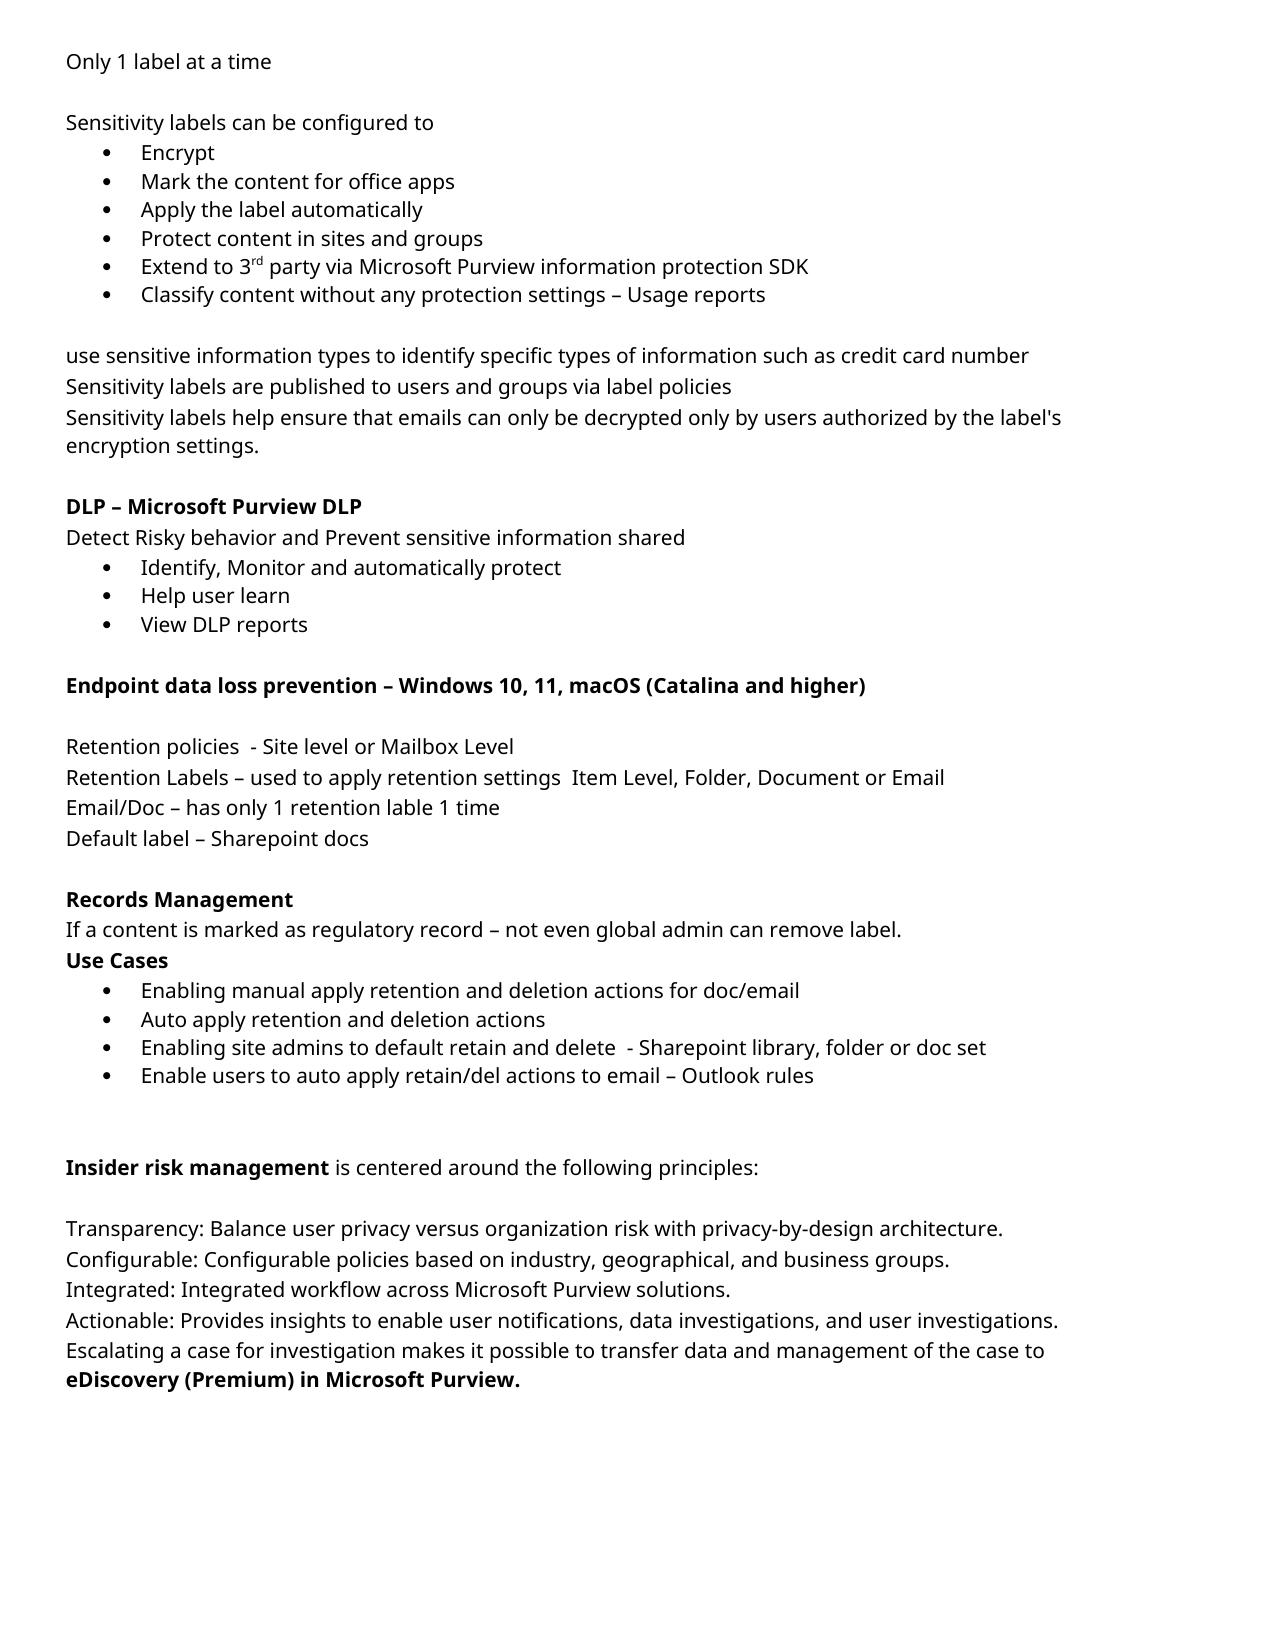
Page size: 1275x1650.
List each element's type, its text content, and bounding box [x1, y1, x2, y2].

list Enabling site admins to default retain and delete - Sharepoint library, folder or doc set [103, 1033, 1125, 1062]
text Endpoint data loss prevention – Windows 10, 11, macOS (Catalina and higher) [66, 671, 1125, 699]
text Retention policies - Site level or Mailbox Level [66, 732, 1125, 761]
text Transparency: Balance user privacy versus organization risk with privacy-by-design architecture. [66, 1214, 1125, 1243]
list Extend to 3rd party via Microsoft Purview information protection SDK [103, 252, 1125, 281]
text Sensitivity labels are published to users and groups via label policies [66, 372, 1125, 401]
text Sensitivity labels can be configured to [66, 108, 1125, 136]
text Records Management [66, 885, 1125, 913]
list View DLP reports [103, 610, 1125, 638]
text Integrated: Integrated workflow across Microsoft Purview solutions. [66, 1275, 1125, 1304]
list Help user learn [103, 582, 1125, 610]
list Enabling manual apply retention and deletion actions for doc/email [103, 976, 1125, 1005]
list Identify, Monitor and automatically protect [103, 553, 1125, 582]
text Sensitivity labels help ensure that emails can only be decrypted only by users authorized by the label's encryption settings. [66, 403, 1125, 459]
text Detect Risky behavior and Prevent sensitive information shared [66, 523, 1125, 551]
text Retention Labels – used to apply retention settings Item Level, Folder, Document or Email [66, 763, 1125, 791]
list Protect content in sites and groups [103, 224, 1125, 252]
text DLP – Microsoft Purview DLP [66, 492, 1125, 521]
text use sensitive information types to identify specific types of information such as credit card number [66, 342, 1125, 370]
text Actionable: Provides insights to enable user notifications, data investigations, and user investigations. [66, 1306, 1125, 1334]
text Only 1 label at a time [66, 47, 1125, 75]
text Insider risk management is centered around the following principles: [66, 1153, 1125, 1182]
text Use Cases [66, 946, 1125, 974]
text Email/Doc – has only 1 retention lable 1 time [66, 793, 1125, 822]
text Configurable: Configurable policies based on industry, geographical, and business groups. [66, 1245, 1125, 1273]
list Mark the content for office apps [103, 167, 1125, 195]
list Apply the label automatically [103, 195, 1125, 224]
text Default label – Sharepoint docs [66, 824, 1125, 852]
list Enable users to auto apply retain/del actions to email – Outlook rules [103, 1062, 1125, 1090]
text If a content is marked as regulatory record – not even global admin can remove label. [66, 915, 1125, 944]
list Classify content without any protection settings – Usage reports [103, 281, 1125, 309]
text Escalating a case for investigation makes it possible to transfer data and management of the case to eDiscovery (Premium) in Microsoft Purview. [66, 1336, 1125, 1393]
list Auto apply retention and deletion actions [103, 1005, 1125, 1033]
list Encrypt [103, 138, 1125, 167]
